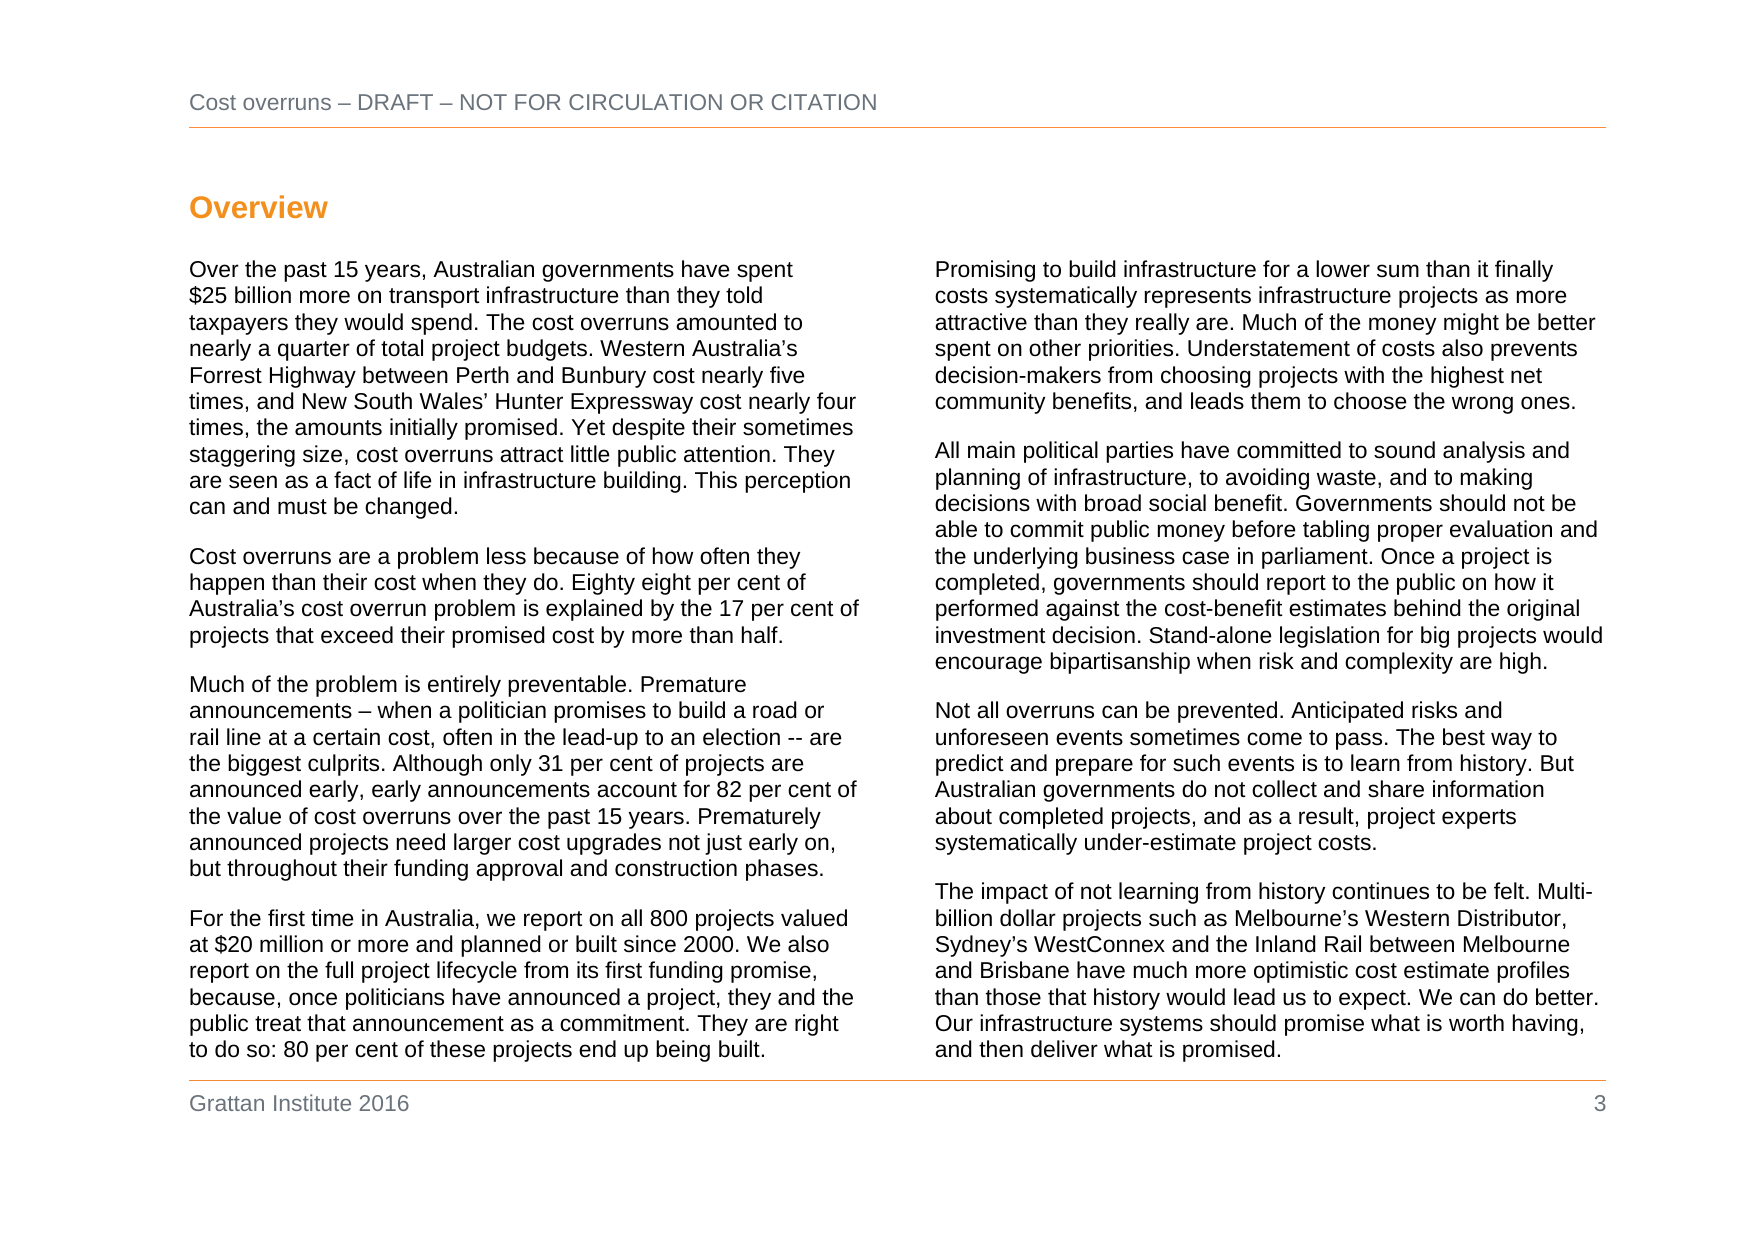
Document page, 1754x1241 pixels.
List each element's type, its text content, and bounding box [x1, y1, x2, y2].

text Much of the problem is entirely preventable. Premature announcements – when a politician promises to build a road or rail line at a certain cost, often in the lead-up to an election -- are the biggest culprits. Although only 31 per cent of projects are announced early, early announcements account for 82 per cent of the value of cost overruns over the past 15 years. Prematurely announced projects need larger cost upgrades not just early on, but throughout their funding approval and construction phases. [189, 671, 861, 882]
text Cost overruns are a problem less because of how often they happen than their cost when they do. Eighty eight per cent of Australia’s cost overrun problem is explained by the 17 per cent of projects that exceed their promised cost by more than half. [189, 543, 861, 648]
text For the first time in Australia, we report on all 800 projects valued at $20 million or more and planned or built since 2000. We also report on the full project lifecycle from its first funding promise, because, once politicians have announced a project, they and the public treat that announcement as a commitment. They are right to do so: 80 per cent of these projects end up being built. [189, 905, 861, 1063]
text Not all overruns can be prevented. Anticipated risks and unforeseen events sometimes come to pass. The best way to predict and prepare for such events is to learn from history. But Australian governments do not collect and share information about completed projects, and as a result, project experts systematically under-estimate project costs. [934, 697, 1606, 855]
subtitle Overview [189, 189, 1606, 225]
text Over the past 15 years, Australian governments have spent $25 billion more on transport infrastructure than they told taxpayers they would spend. The cost overruns amounted to nearly a quarter of total project budgets. Western Australia’s Forrest Highway between Perth and Bunbury cost nearly five times, and New South Wales’ Hunter Expressway cost nearly four times, the amounts initially promised. Yet despite their sometimes staggering size, cost overruns attract little public attention. They are seen as a fact of life in infrastructure building. This perception can and must be changed. [189, 256, 861, 520]
text All main political parties have committed to sound analysis and planning of infrastructure, to avoiding waste, and to making decisions with broad social benefit. Governments should not be able to commit public money before tabling proper evaluation and the underlying business case in parliament. Once a project is completed, governments should report to the public on how it performed against the cost-benefit estimates behind the original investment decision. Stand-alone legislation for big projects would encourage bipartisanship when risk and complexity are high. [934, 437, 1606, 674]
text Promising to build infrastructure for a lower sum than it finally costs systematically represents infrastructure projects as more attractive than they really are. Much of the money might be better spent on other priorities. Understatement of costs also prevents decision-makers from choosing projects with the highest net community benefits, and leads them to choose the wrong ones. [934, 256, 1606, 414]
text The impact of not learning from history continues to be felt. Multi-billion dollar projects such as Melbourne’s Western Distributor, Sydney’s WestConnex and the Inland Rail between Melbourne and Brisbane have much more optimistic cost estimate profiles than those that history would lead us to expect. We can do better. Our infrastructure systems should promise what is worth having, and then deliver what is promised. [934, 878, 1606, 1063]
